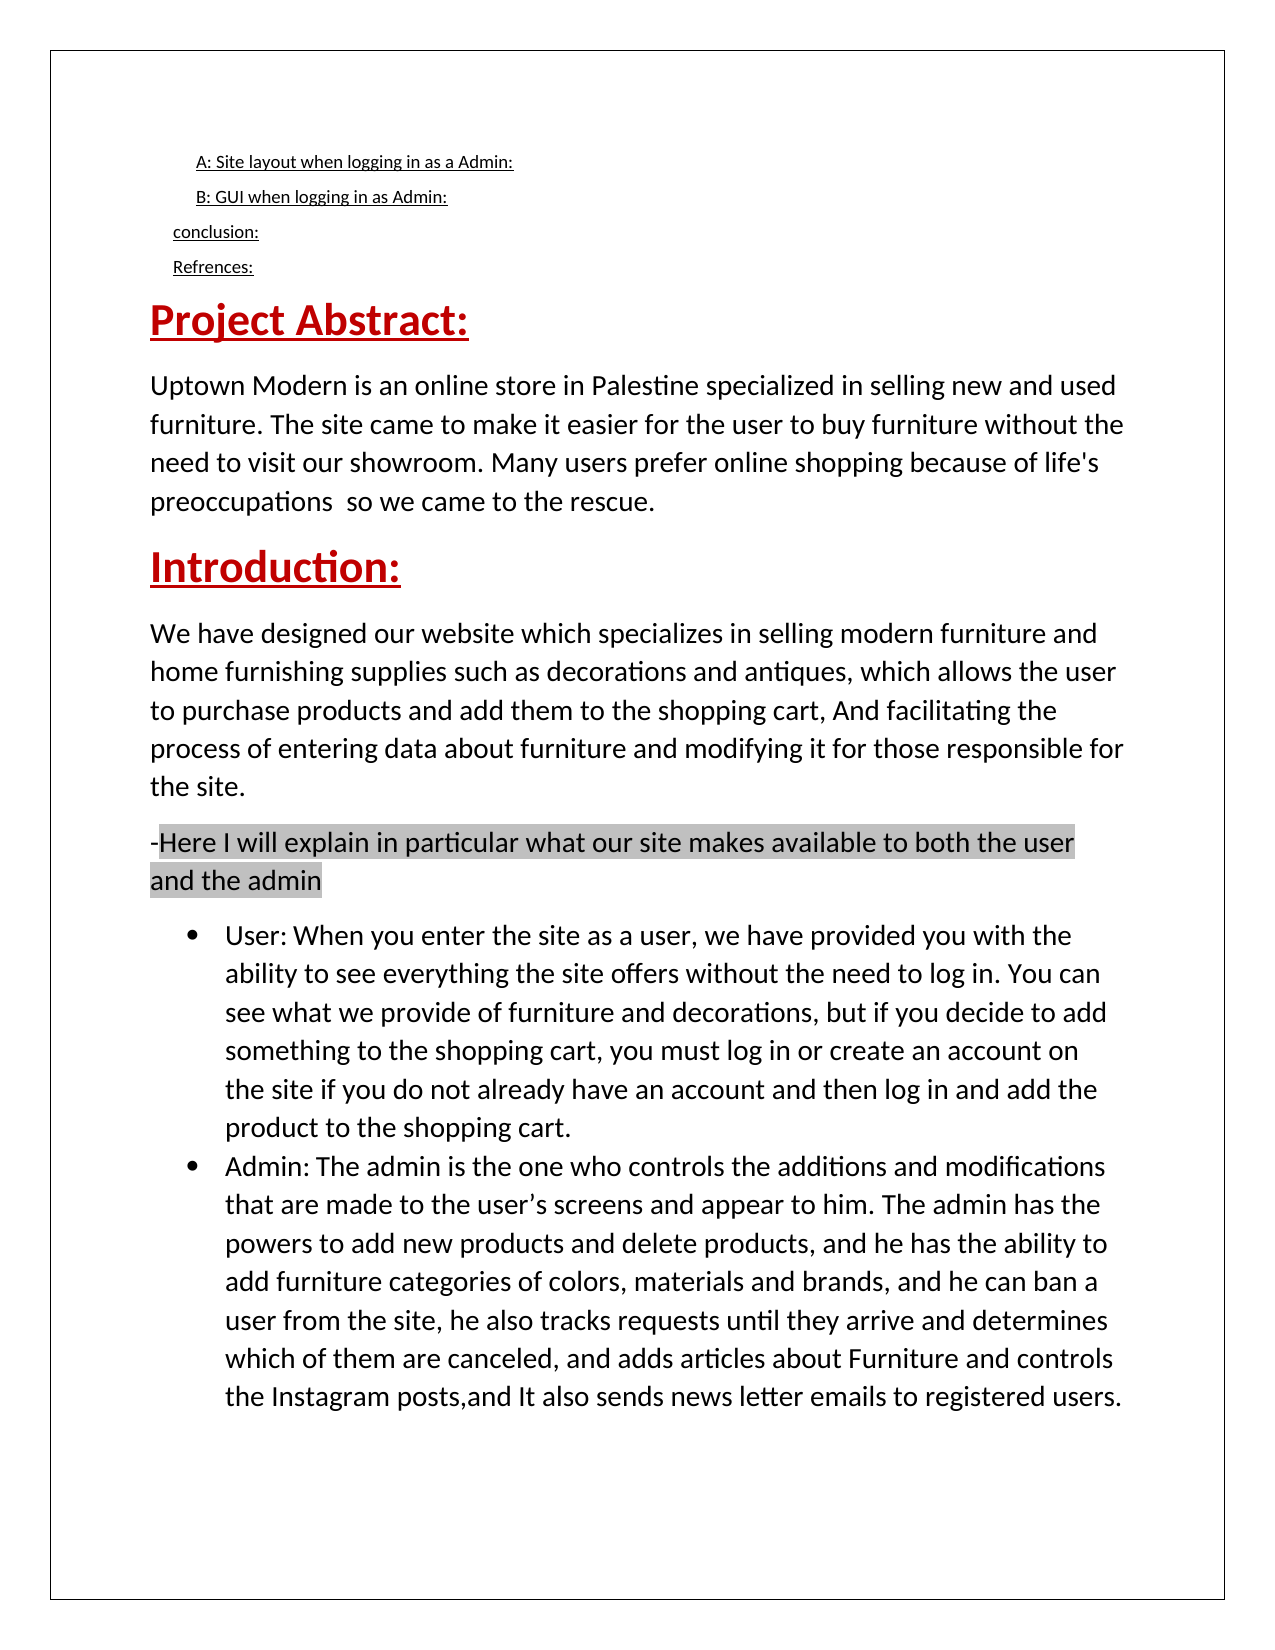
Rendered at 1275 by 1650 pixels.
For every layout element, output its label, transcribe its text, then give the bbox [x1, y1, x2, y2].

text Project Abstract: [150, 290, 1125, 346]
list User: When you enter the site as a user, we have provided you with the ability to see everything the site offers without the need to log in. You can see what we provide of furniture and decorations, but if you decide to add something to the shopping cart, you must log in or create an account on the site if you do not already have an account and then log in and add the product to the shopping cart. [187, 917, 1125, 1145]
text -Here I will explain in particular what our site makes available to both the user and the admin [150, 824, 1125, 898]
text conclusion: 35 [173, 220, 1125, 243]
text A: Site layout when logging in as a Admin: 30 [196, 150, 1125, 173]
text Introduction: [150, 538, 1125, 594]
text Uptown Modern is an online store in Palestine specialized in selling new and used furniture. The site came to make it easier for the user to buy furniture without the need to visit our showroom. Many users prefer online shopping because of life's preoccupations so we came to the rescue. [150, 367, 1125, 518]
text B: GUI when logging in as Admin: 30 [196, 185, 1125, 208]
text We have designed our website which specializes in selling modern furniture and home furnishing supplies such as decorations and antiques, which allows the user to purchase products and add them to the shopping cart, And facilitating the process of entering data about furniture and modifying it for those responsible for the site. [150, 615, 1125, 804]
text Refrences: 36 [173, 255, 1125, 278]
list Admin: The admin is the one who controls the additions and modifications that are made to the user’s screens and appear to him. The admin has the powers to add new products and delete products, and he has the ability to add furniture categories of colors, materials and brands, and he can ban a user from the site, he also tracks requests until they arrive and determines which of them are canceled, and adds articles about Furniture and controls the Instagram posts,and It also sends news letter emails to registered users. [187, 1148, 1125, 1414]
